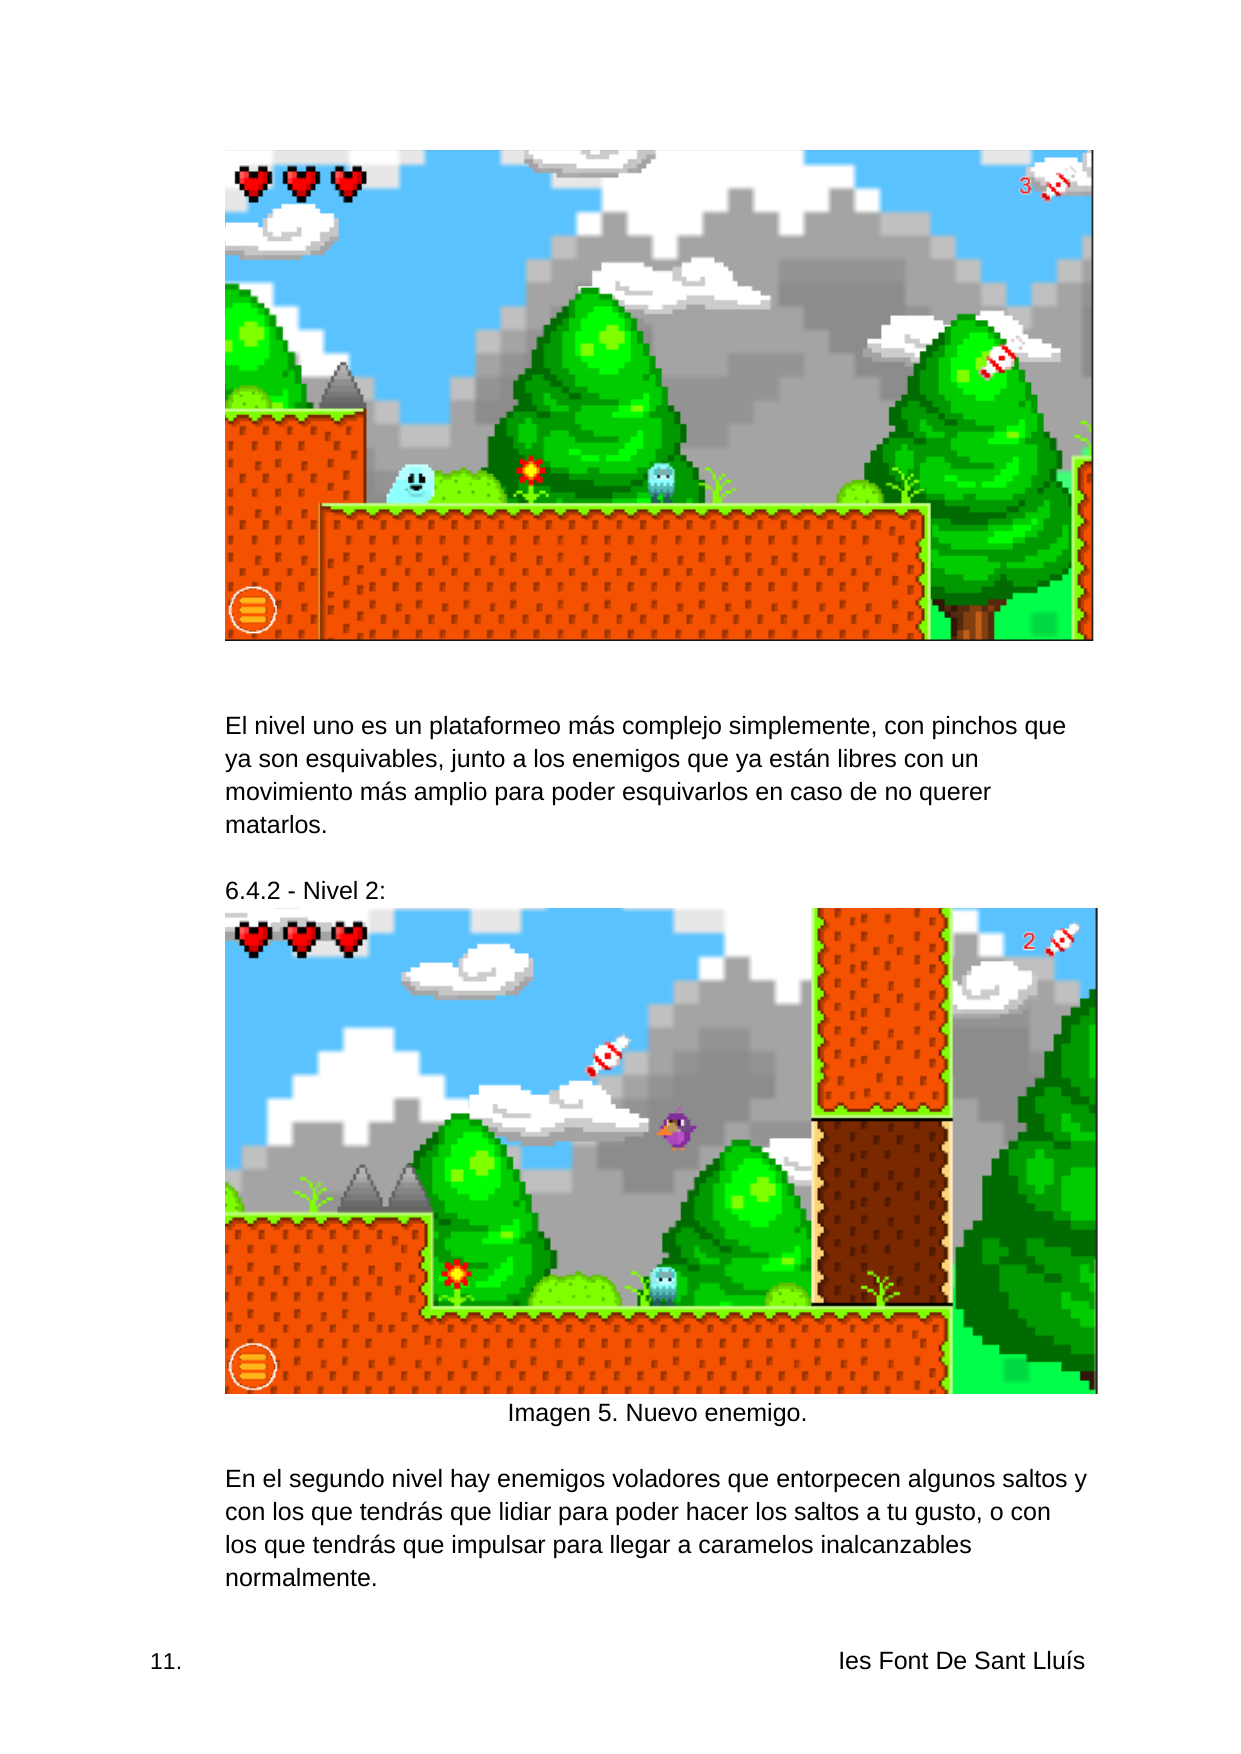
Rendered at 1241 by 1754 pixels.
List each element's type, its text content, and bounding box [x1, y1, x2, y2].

text Imagen 5. Nuevo enemigo. [225, 1397, 1090, 1426]
text 6.4.2 - Nivel 2: [225, 843, 1090, 908]
text El nivel uno es un plataformeo más complejo simplemente, con pinchos que ya son esquivables, junto a los enemigos que ya están libres con un movimiento más amplio para poder esquivarlos en caso de no querer matarlos. [225, 678, 1090, 839]
text En el segundo nivel hay enemigos voladores que entorpecen algunos saltos y con los que tendrás que lidiar para poder hacer los saltos a tu gusto, o con los que tendrás que impulsar para llegar a caramelos inalcanzables normalmente. [225, 1463, 1090, 1591]
picture [225, 150, 1094, 641]
picture [225, 908, 1098, 1394]
